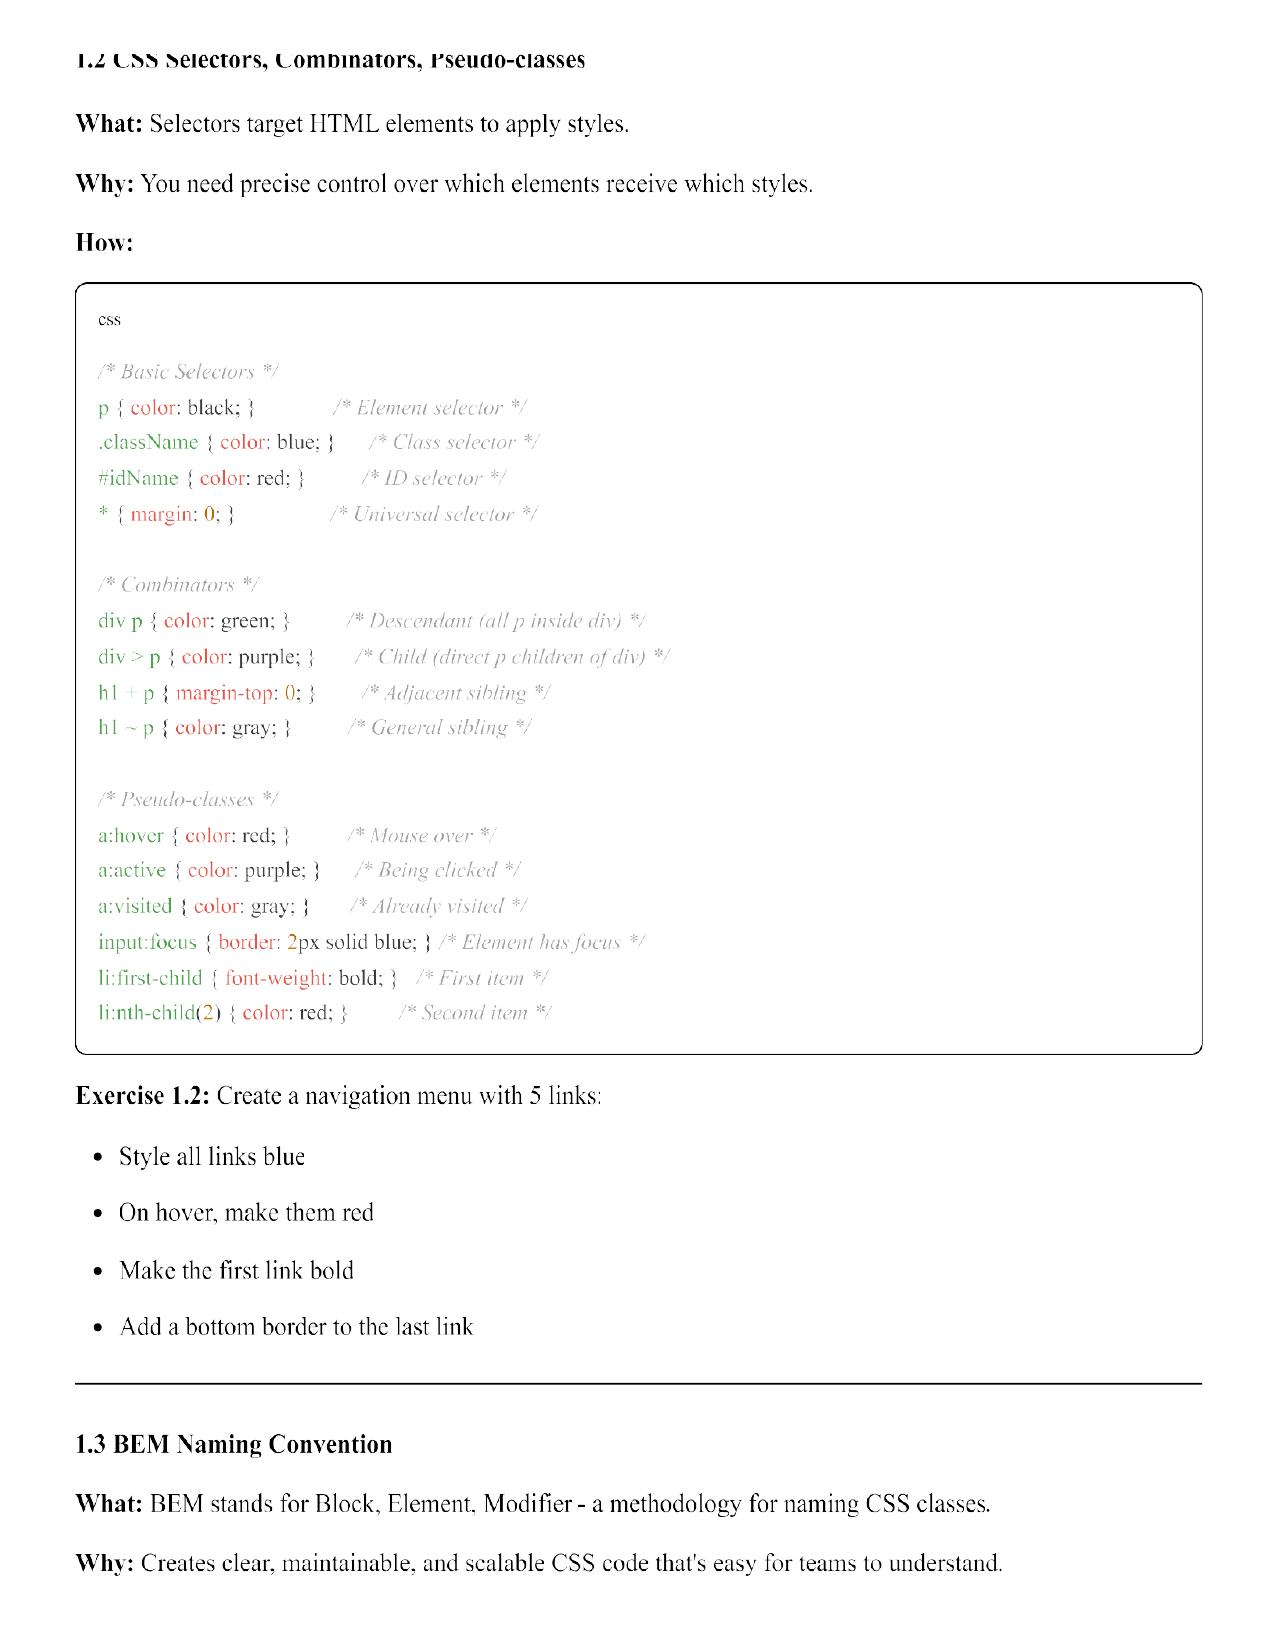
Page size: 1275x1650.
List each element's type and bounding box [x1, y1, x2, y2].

picture [75, 233, 132, 251]
picture [75, 282, 1203, 1055]
picture [76, 1434, 392, 1458]
picture [578, 1493, 985, 1517]
picture [75, 173, 812, 197]
picture [120, 1146, 304, 1170]
picture [75, 114, 628, 137]
picture [120, 1202, 373, 1225]
picture [75, 1085, 600, 1109]
picture [76, 54, 585, 72]
picture [119, 1260, 353, 1279]
picture [75, 1493, 572, 1516]
picture [75, 1553, 1002, 1576]
picture [119, 1317, 474, 1335]
